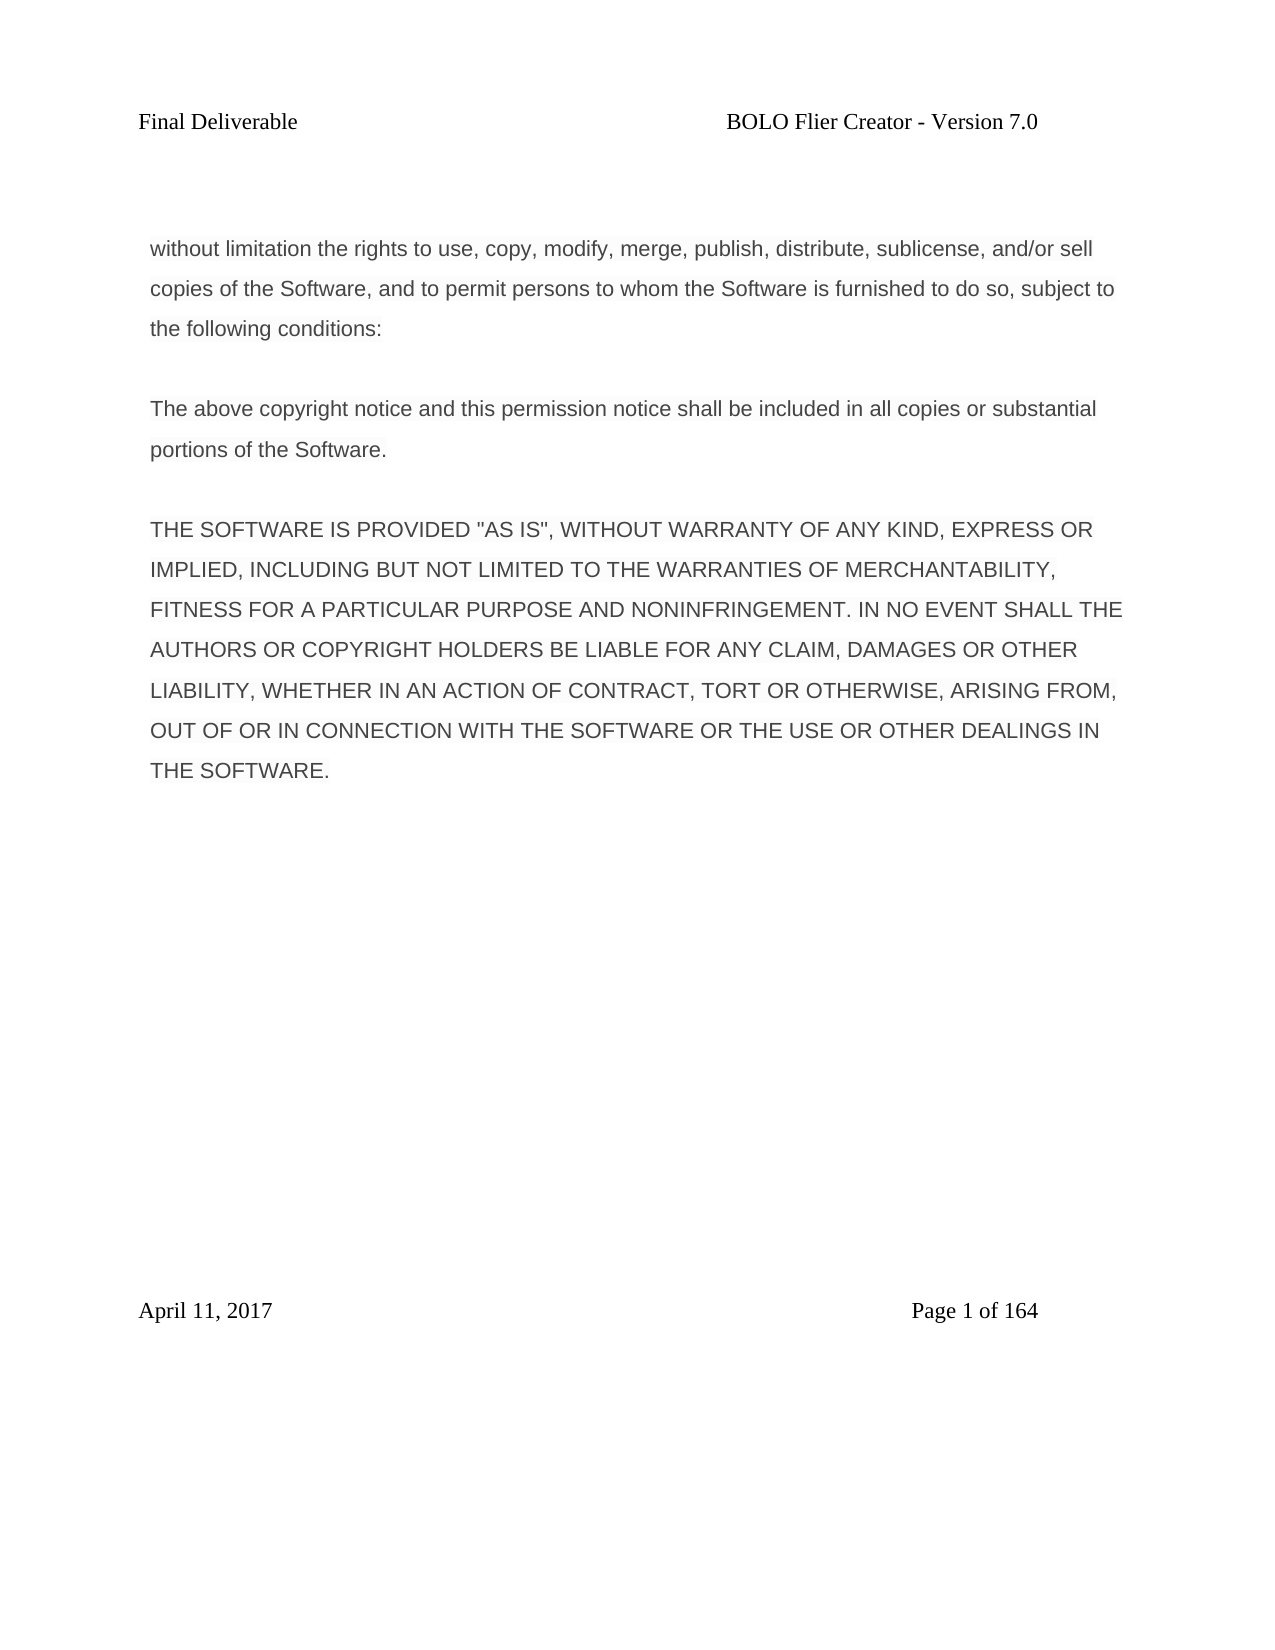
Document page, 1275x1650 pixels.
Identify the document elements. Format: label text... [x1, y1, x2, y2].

text The above copyright notice and this permission notice shall be included in all copies or substantial portions of the Software. [150, 396, 1125, 462]
text THE SOFTWARE IS PROVIDED "AS IS", WITHOUT WARRANTY OF ANY KIND, EXPRESS OR IMPLIED, INCLUDING BUT NOT LIMITED TO THE WARRANTIES OF MERCHANTABILITY, FITNESS FOR A PARTICULAR PURPOSE AND NONINFRINGEMENT. IN NO EVENT SHALL THE AUTHORS OR COPYRIGHT HOLDERS BE LIABLE FOR ANY CLAIM, DAMAGES OR OTHER LIABILITY, WHETHER IN AN ACTION OF CONTRACT, TORT OR OTHERWISE, ARISING FROM, OUT OF OR IN CONNECTION WITH THE SOFTWARE OR THE USE OR OTHER DEALINGS IN THE SOFTWARE. [150, 516, 1125, 783]
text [150, 236, 1125, 342]
